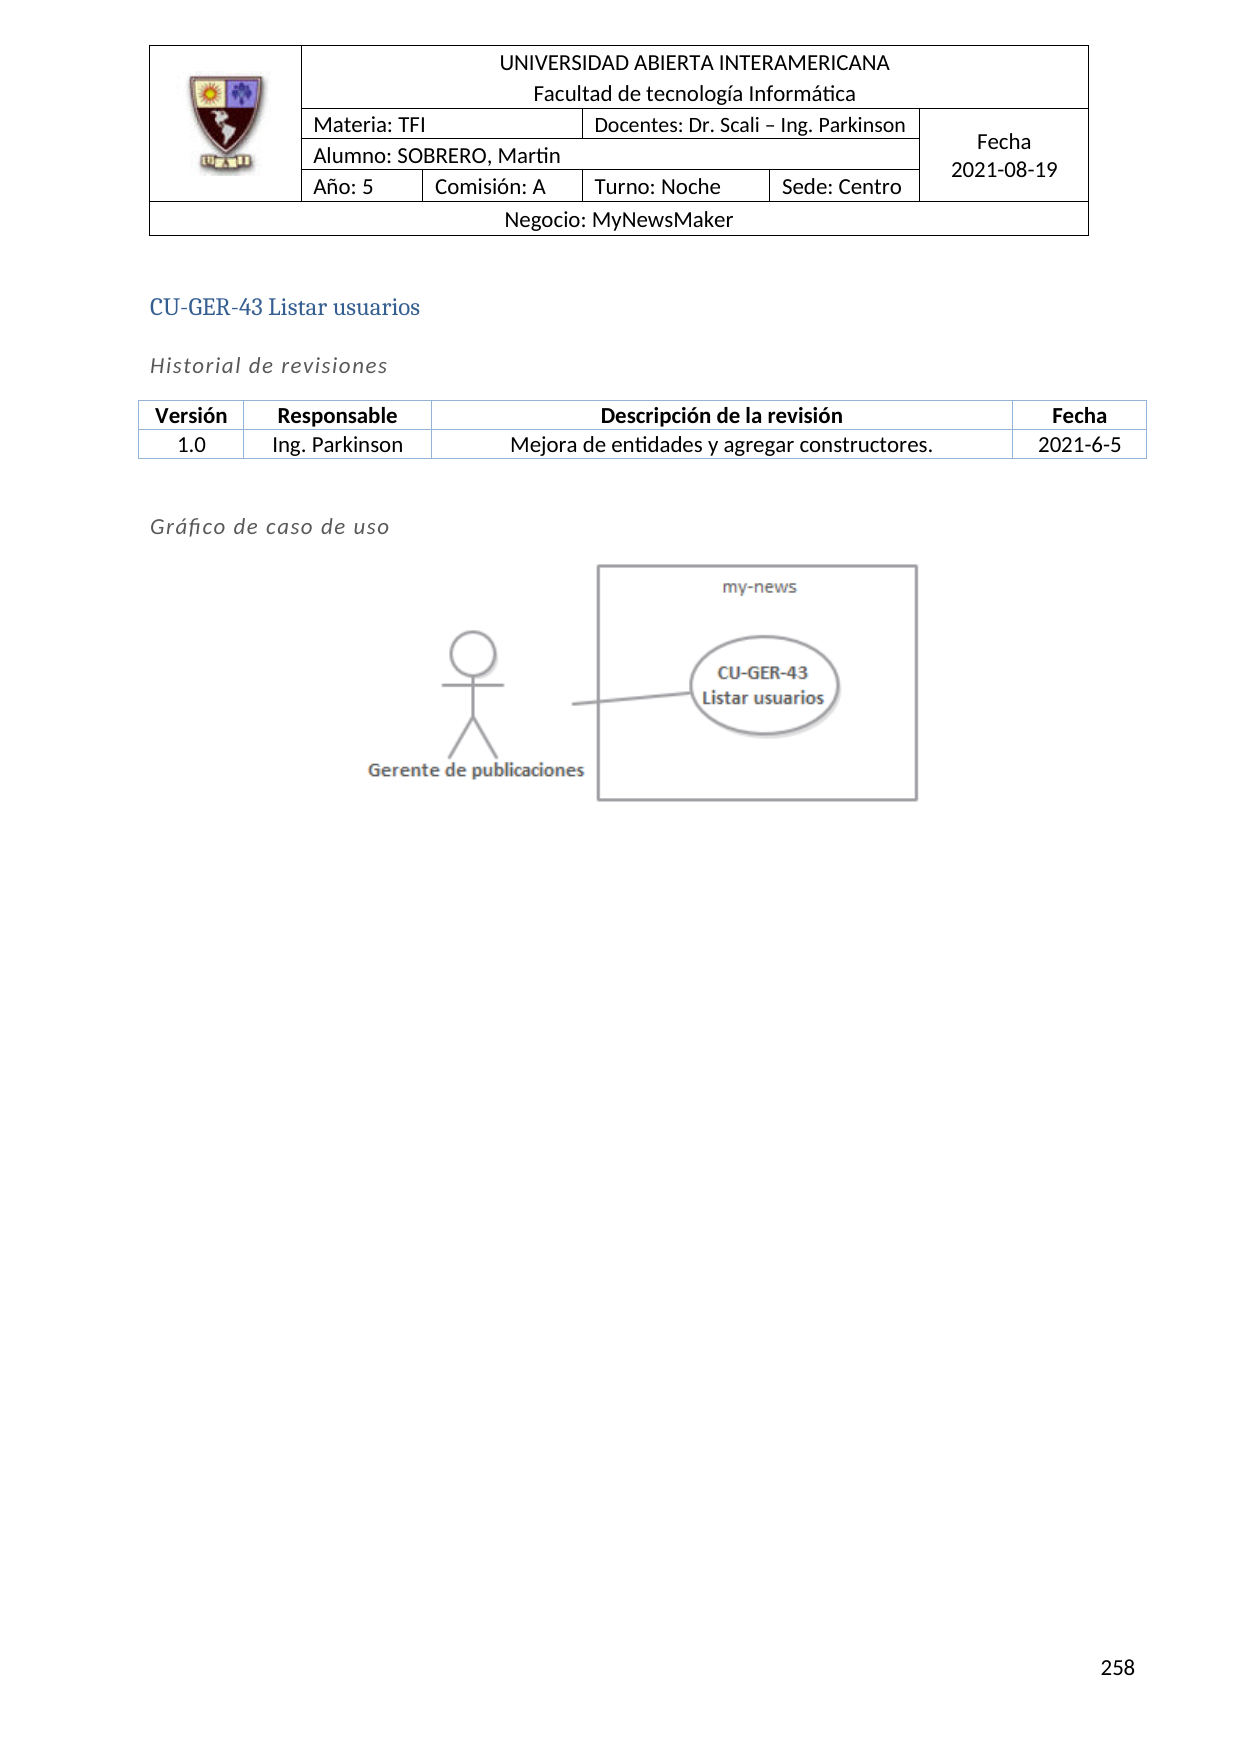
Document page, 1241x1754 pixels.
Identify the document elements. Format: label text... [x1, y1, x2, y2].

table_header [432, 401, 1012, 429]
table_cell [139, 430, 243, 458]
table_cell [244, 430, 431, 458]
picture [175, 67, 276, 181]
picture [362, 560, 923, 808]
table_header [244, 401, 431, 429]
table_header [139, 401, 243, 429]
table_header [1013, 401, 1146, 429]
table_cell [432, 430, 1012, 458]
subtitle Gráfico de caso de uso [150, 512, 1135, 540]
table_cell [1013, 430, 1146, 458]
subtitle CU-GER-43 Listar usuarios [150, 293, 1135, 322]
subtitle Historial de revisiones [150, 351, 1135, 379]
